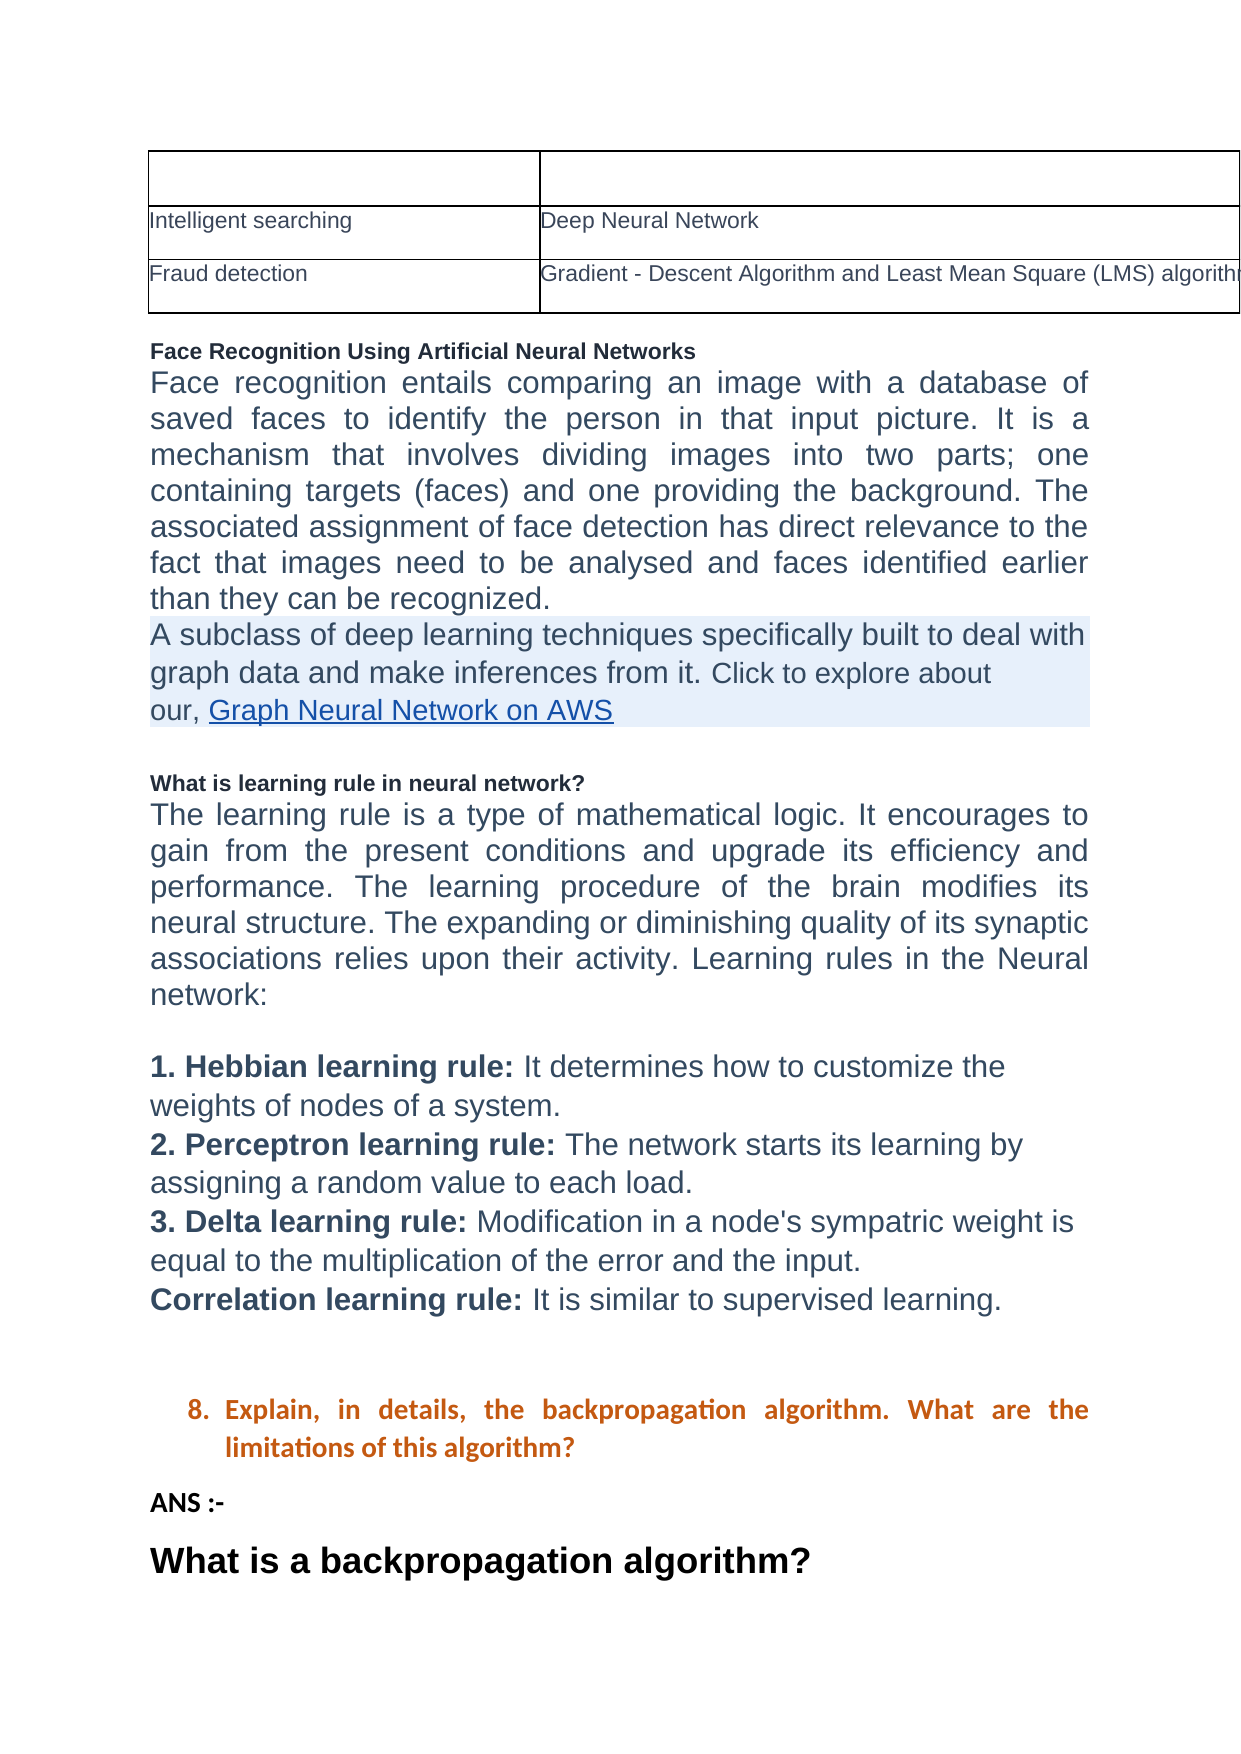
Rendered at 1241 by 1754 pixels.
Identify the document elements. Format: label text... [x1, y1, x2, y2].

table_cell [149, 152, 539, 205]
text 1. Hebbian learning rule: It determines how to customize the weights of nodes of a system. 2. Perceptron learning rule: The network starts its learning by assigning a random value to each load. 3. Delta learning rule: Modification in a node's sympatric weight is equal to the multiplication of the error and the input. Correlation learning rule: It is similar to supervised learning. [150, 1048, 1090, 1316]
text The learning rule is a type of mathematical logic. It encourages to gain from the present conditions and upgrade its efficiency and performance. The learning procedure of the brain modifies its neural structure. The expanding or diminishing quality of its synaptic associations relies upon their activity. Learning rules in the Neural network: [150, 796, 1090, 1012]
table_cell Gradient - Descent Algorithm and Least Mean Square (LMS) algorithm. [541, 260, 1239, 312]
table_cell Fraud detection [149, 260, 539, 312]
text ANS :- [150, 1484, 1090, 1520]
subtitle What is learning rule in neural network? [150, 746, 1090, 796]
table_cell Intelligent searching [149, 207, 539, 258]
text Face recognition entails comparing an image with a database of saved faces to identify the person in that input picture. It is a mechanism that involves dividing images into two parts; one containing targets (faces) and one providing the background. The associated assignment of face detection has direct relevance to the fact that images need to be analysed and faces identified earlier than they can be recognized. [150, 364, 1090, 616]
list Explain, in details, the backpropagation algorithm. What are the limitations of this algorithm? [187, 1391, 1090, 1465]
table_cell Deep Neural Network [541, 207, 1239, 258]
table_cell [541, 152, 1239, 205]
subtitle What is a backpropagation algorithm? [150, 1540, 1090, 1582]
text A subclass of deep learning techniques specifically built to deal with graph data and make inferences from it. Click to explore about our, Graph Neural Network on AWS [150, 616, 1090, 727]
subtitle Face Recognition Using Artificial Neural Networks [150, 314, 1090, 364]
